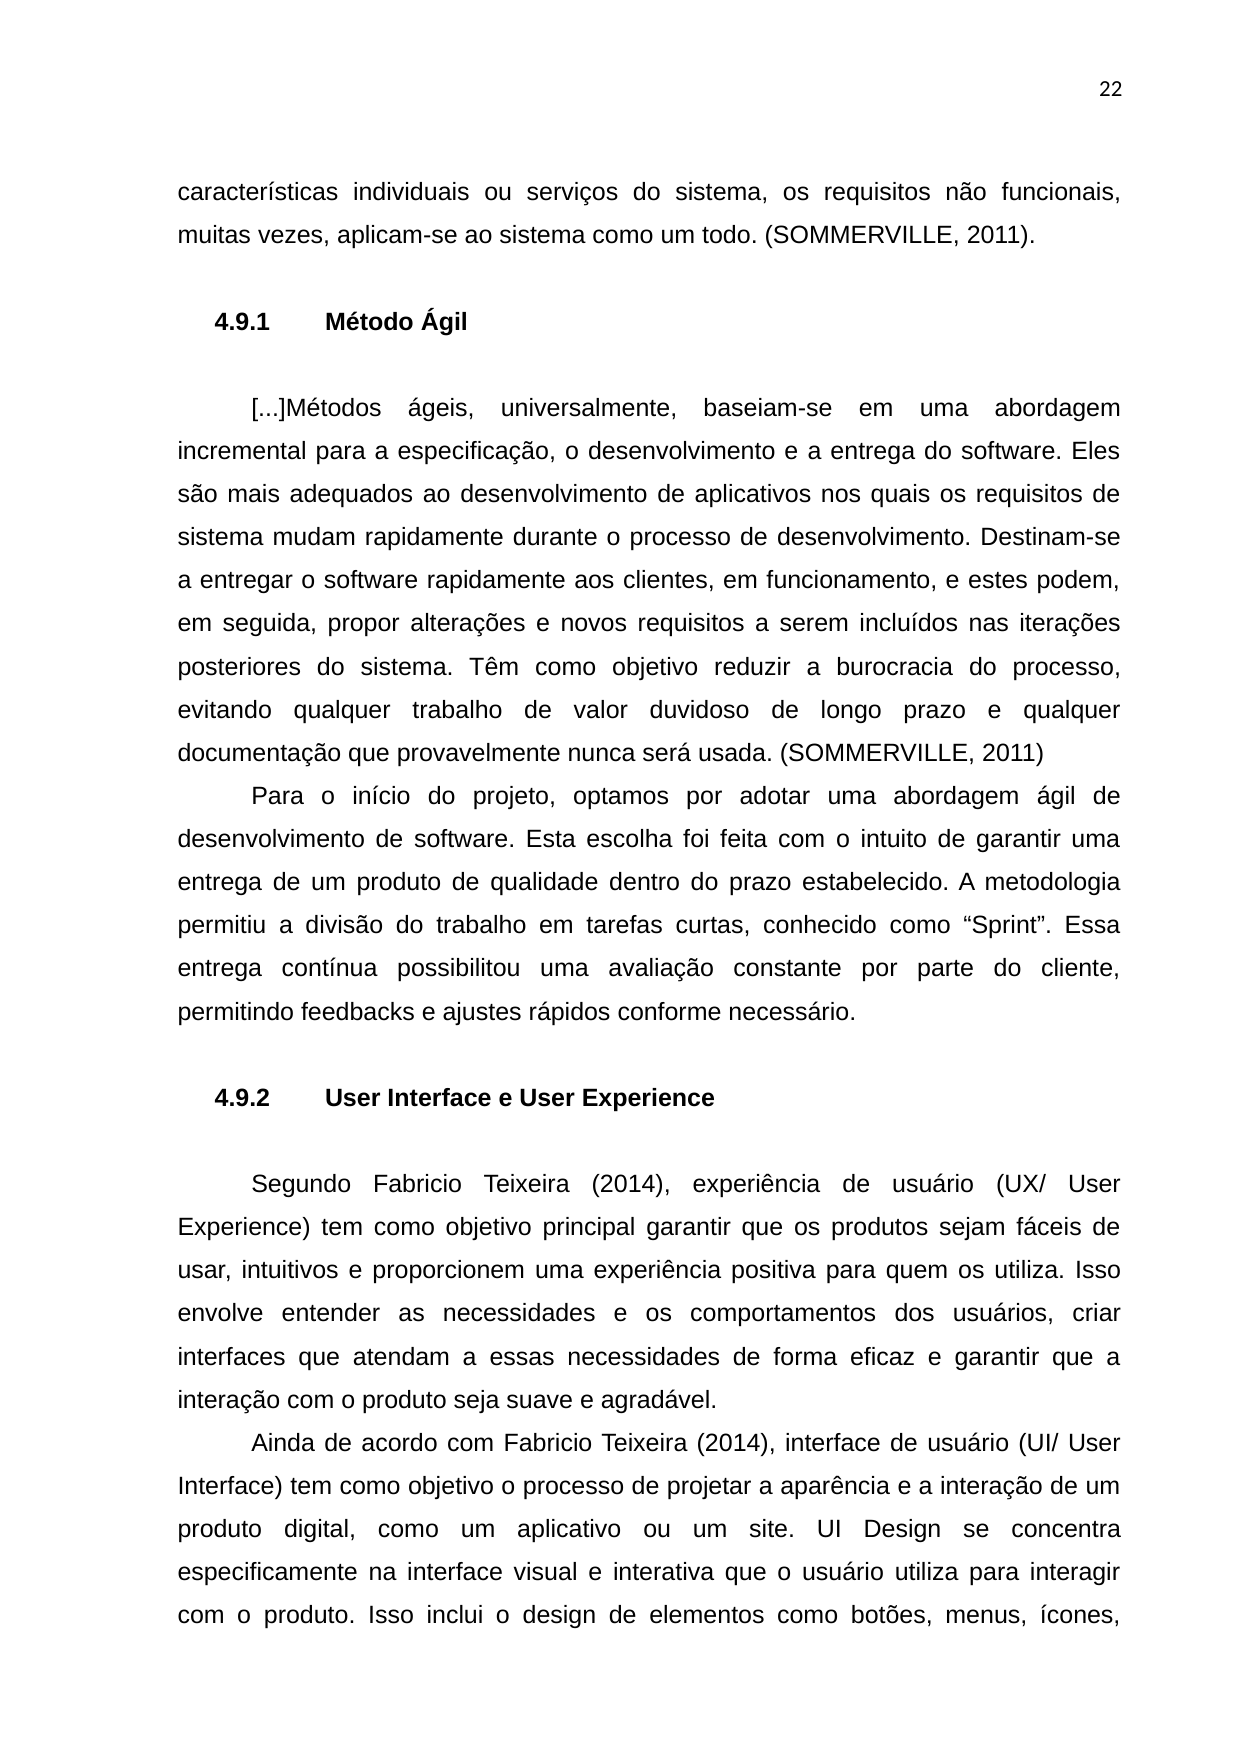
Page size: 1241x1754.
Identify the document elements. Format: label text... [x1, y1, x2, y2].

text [177, 1428, 1122, 1629]
text User Interface e User Experience [214, 1083, 1122, 1112]
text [177, 177, 1122, 249]
text [...]Métodos ágeis, universalmente, baseiam-se em uma abordagem incremental para a especificação, o desenvolvimento e a entrega do software. Eles são mais adequados ao desenvolvimento de aplicativos nos quais os requisitos de sistema mudam rapidamente durante o processo de desenvolvimento. Destinam-se a entregar o software rapidamente aos clientes, em funcionamento, e estes podem, em seguida, propor alterações e novos requisitos a serem incluídos nas iterações posteriores do sistema. Têm como objetivo reduzir a burocracia do processo, evitando qualquer trabalho de valor duvidoso de longo prazo e qualquer documentação que provavelmente nunca será usada. (SOMMERVILLE, 2011) [177, 393, 1122, 767]
text Para o início do projeto, optamos por adotar uma abordagem ágil de desenvolvimento de software. Esta escolha foi feita com o intuito de garantir uma entrega de um produto de qualidade dentro do prazo estabelecido. A metodologia permitiu a divisão do trabalho em tarefas curtas, conhecido como “Sprint”. Essa entrega contínua possibilitou uma avaliação constante por parte do cliente, permitindo feedbacks e ajustes rápidos conforme necessário. [177, 781, 1122, 1025]
text Método Ágil [214, 307, 1122, 335]
text Segundo Fabricio Teixeira (2014), experiência de usuário (UX/ User Experience) tem como objetivo principal garantir que os produtos sejam fáceis de usar, intuitivos e proporcionem uma experiência positiva para quem os utiliza. Isso envolve entender as necessidades e os comportamentos dos usuários, criar interfaces que atendam a essas necessidades de forma eficaz e garantir que a interação com o produto seja suave e agradável. [177, 1169, 1122, 1413]
